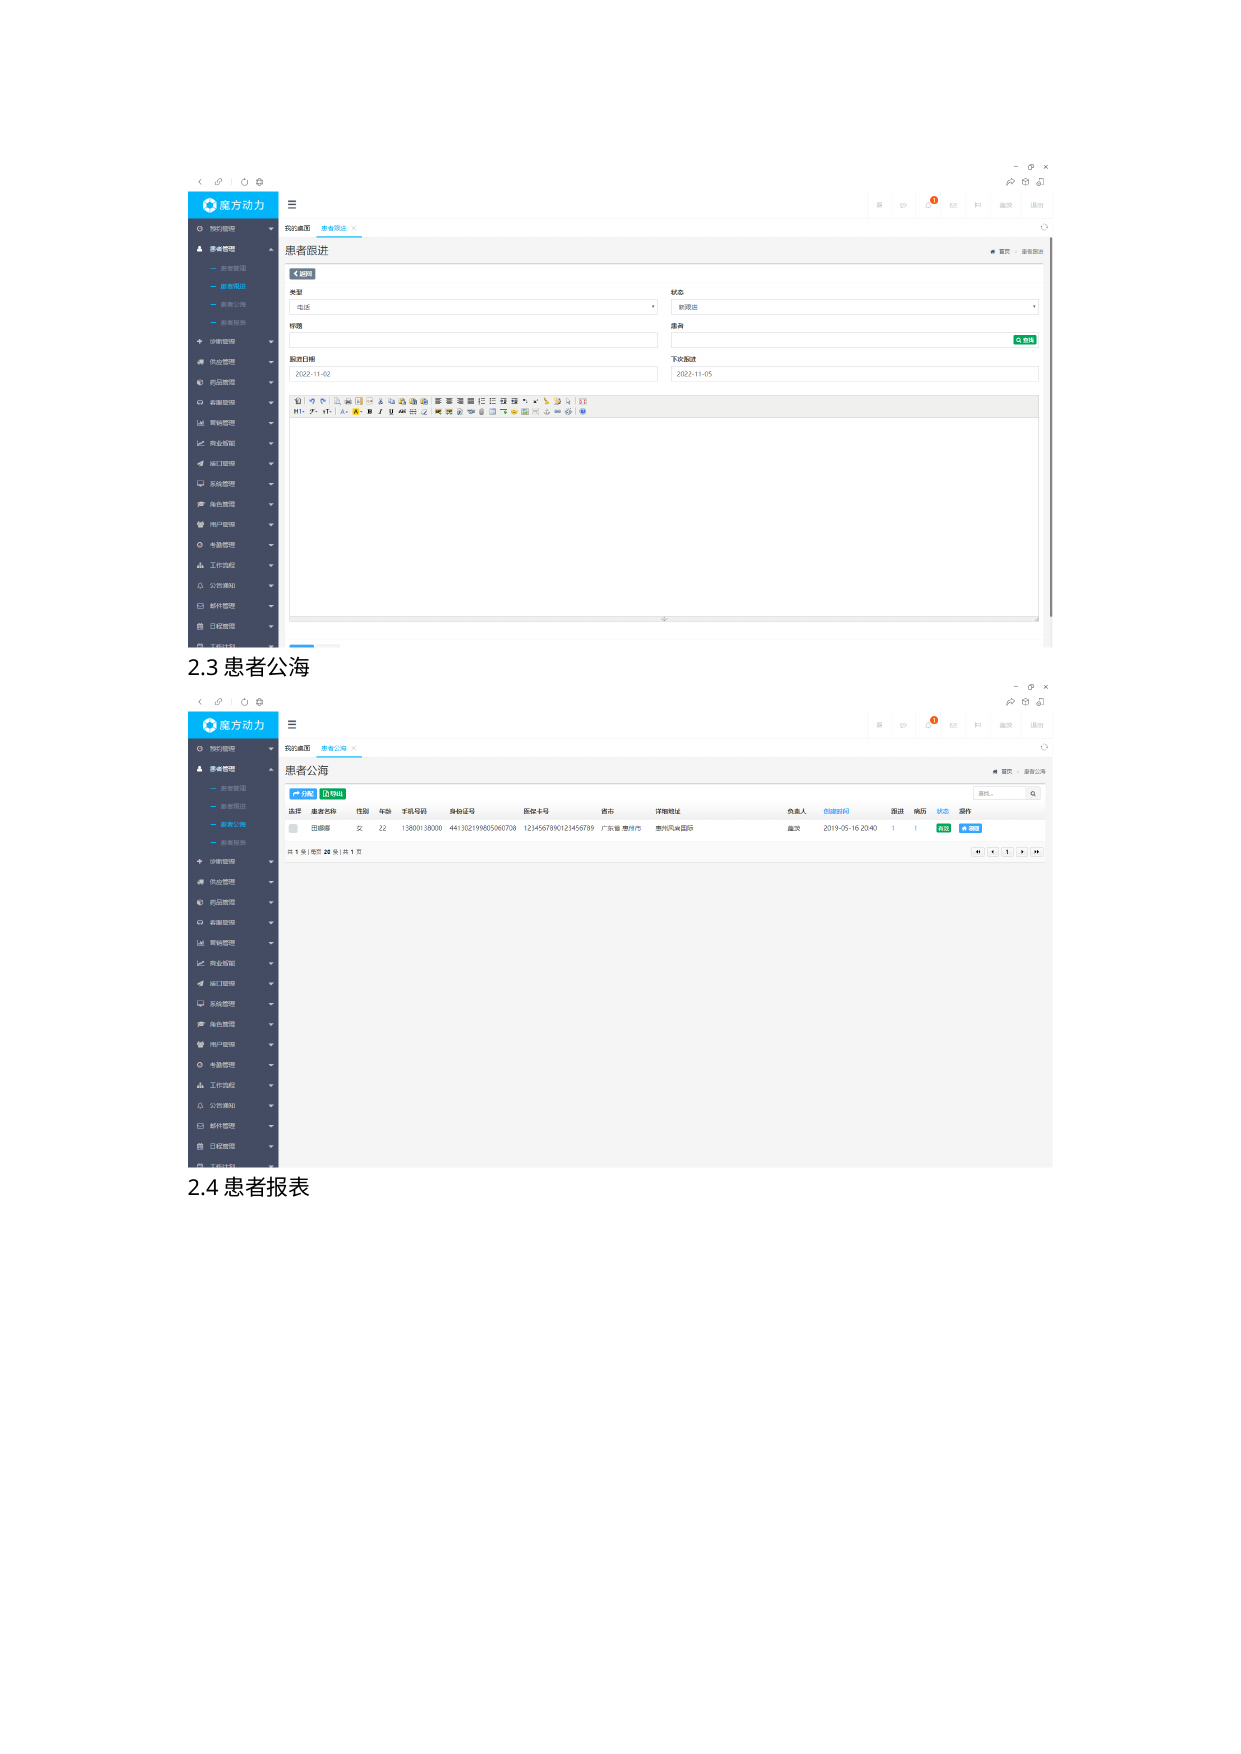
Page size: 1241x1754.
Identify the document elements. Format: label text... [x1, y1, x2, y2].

picture [204, 199, 216, 212]
picture [221, 202, 229, 209]
picture [187, 682, 1053, 1169]
text 2.3患者公海 [187, 649, 1053, 682]
text 2.4患者报表 [187, 1169, 1053, 1202]
picture [187, 162, 1053, 649]
picture [221, 722, 229, 729]
picture [204, 719, 216, 732]
